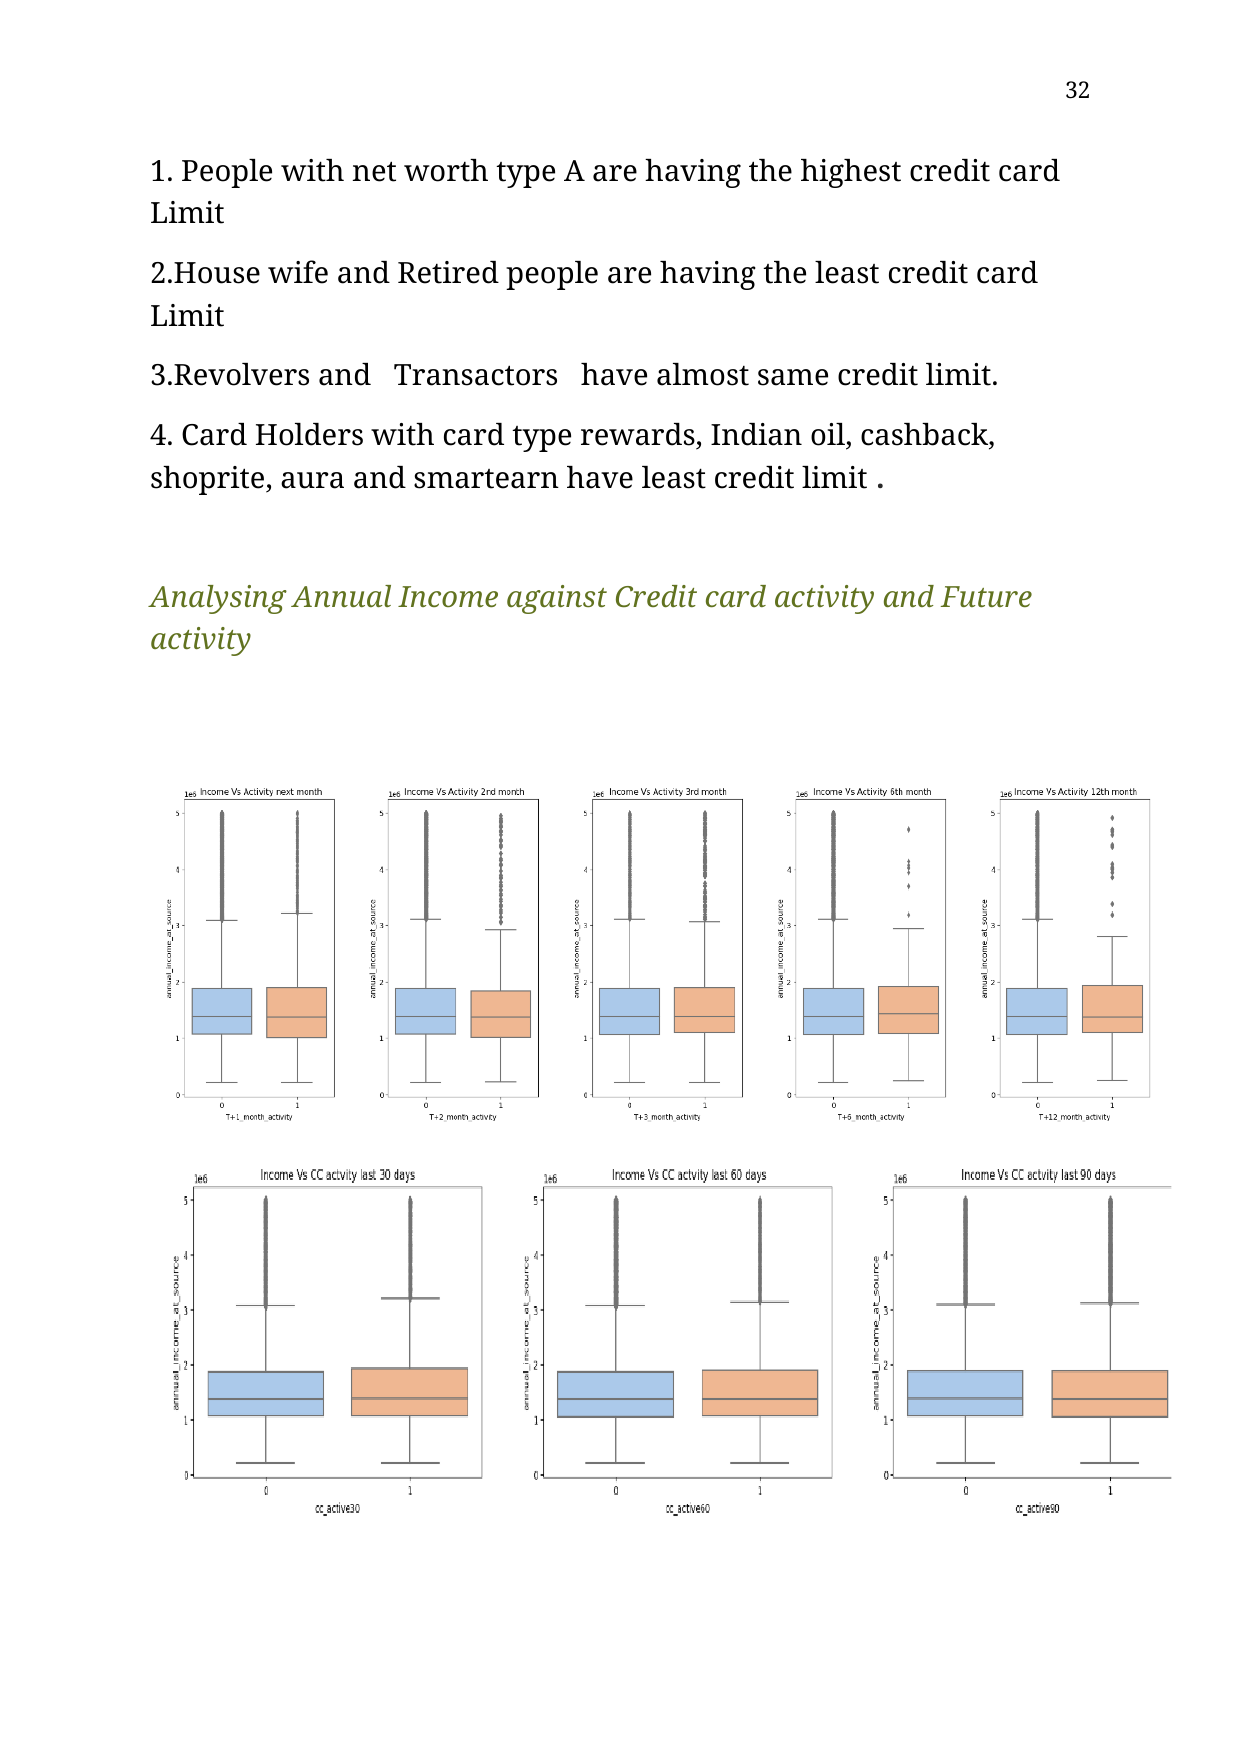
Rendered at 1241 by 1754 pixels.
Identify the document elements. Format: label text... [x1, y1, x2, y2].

text 1. People with net worth type A are having the highest credit card Limit [150, 150, 1090, 232]
subtitle Analysing Annual Income against Credit card activity and Future activity [150, 576, 1090, 658]
picture [150, 1152, 1172, 1534]
text 4. Card Holders with card type rewards, Indian oil, cashback, shoprite, aura and smartearn have least credit limit . [150, 414, 1090, 497]
picture [150, 780, 1162, 1134]
text 3.Revolvers and Transactors have almost same credit limit. [150, 354, 1090, 394]
text 2.House wife and Retired people are having the least credit card Limit [150, 252, 1090, 335]
